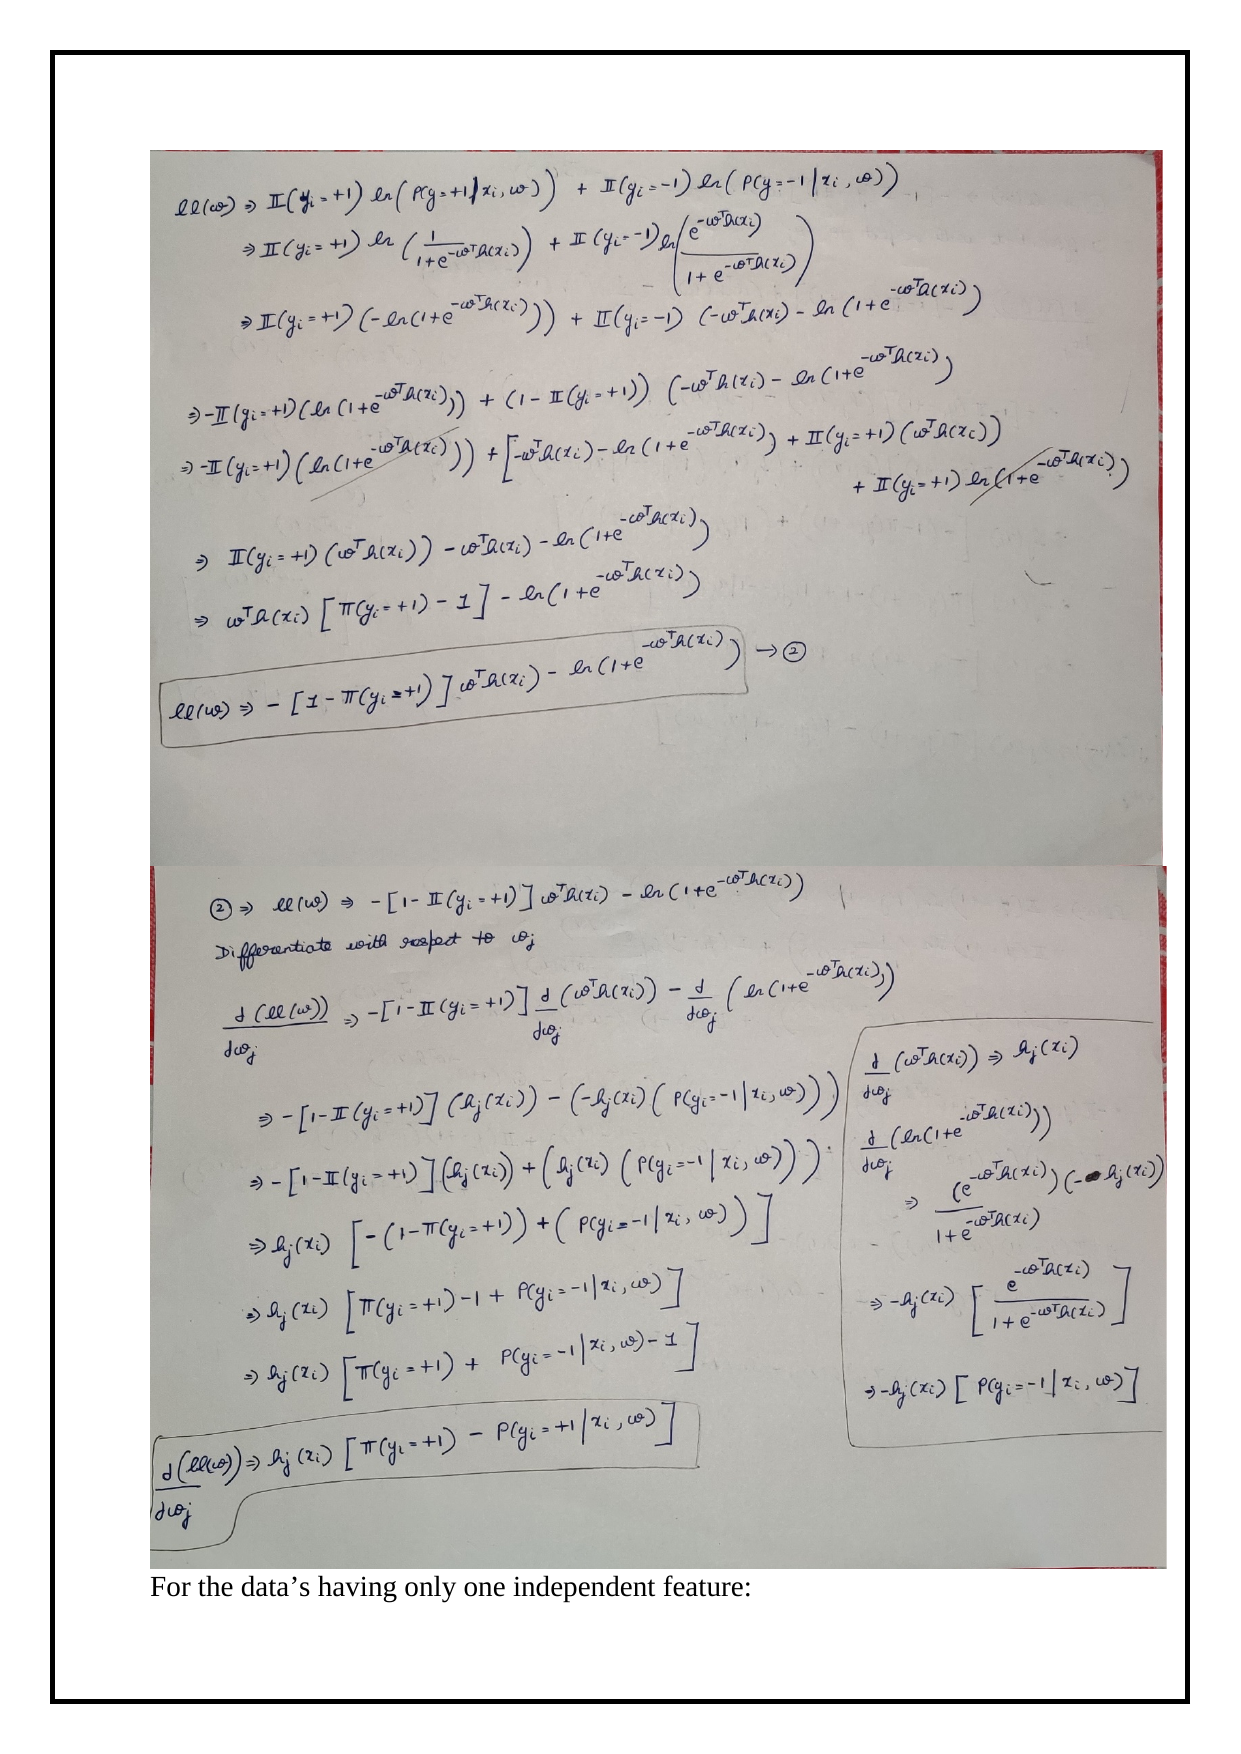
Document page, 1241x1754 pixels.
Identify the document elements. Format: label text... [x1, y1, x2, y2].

text For the data’s having only one independent feature: [150, 1569, 1090, 1603]
picture [150, 150, 1167, 1569]
